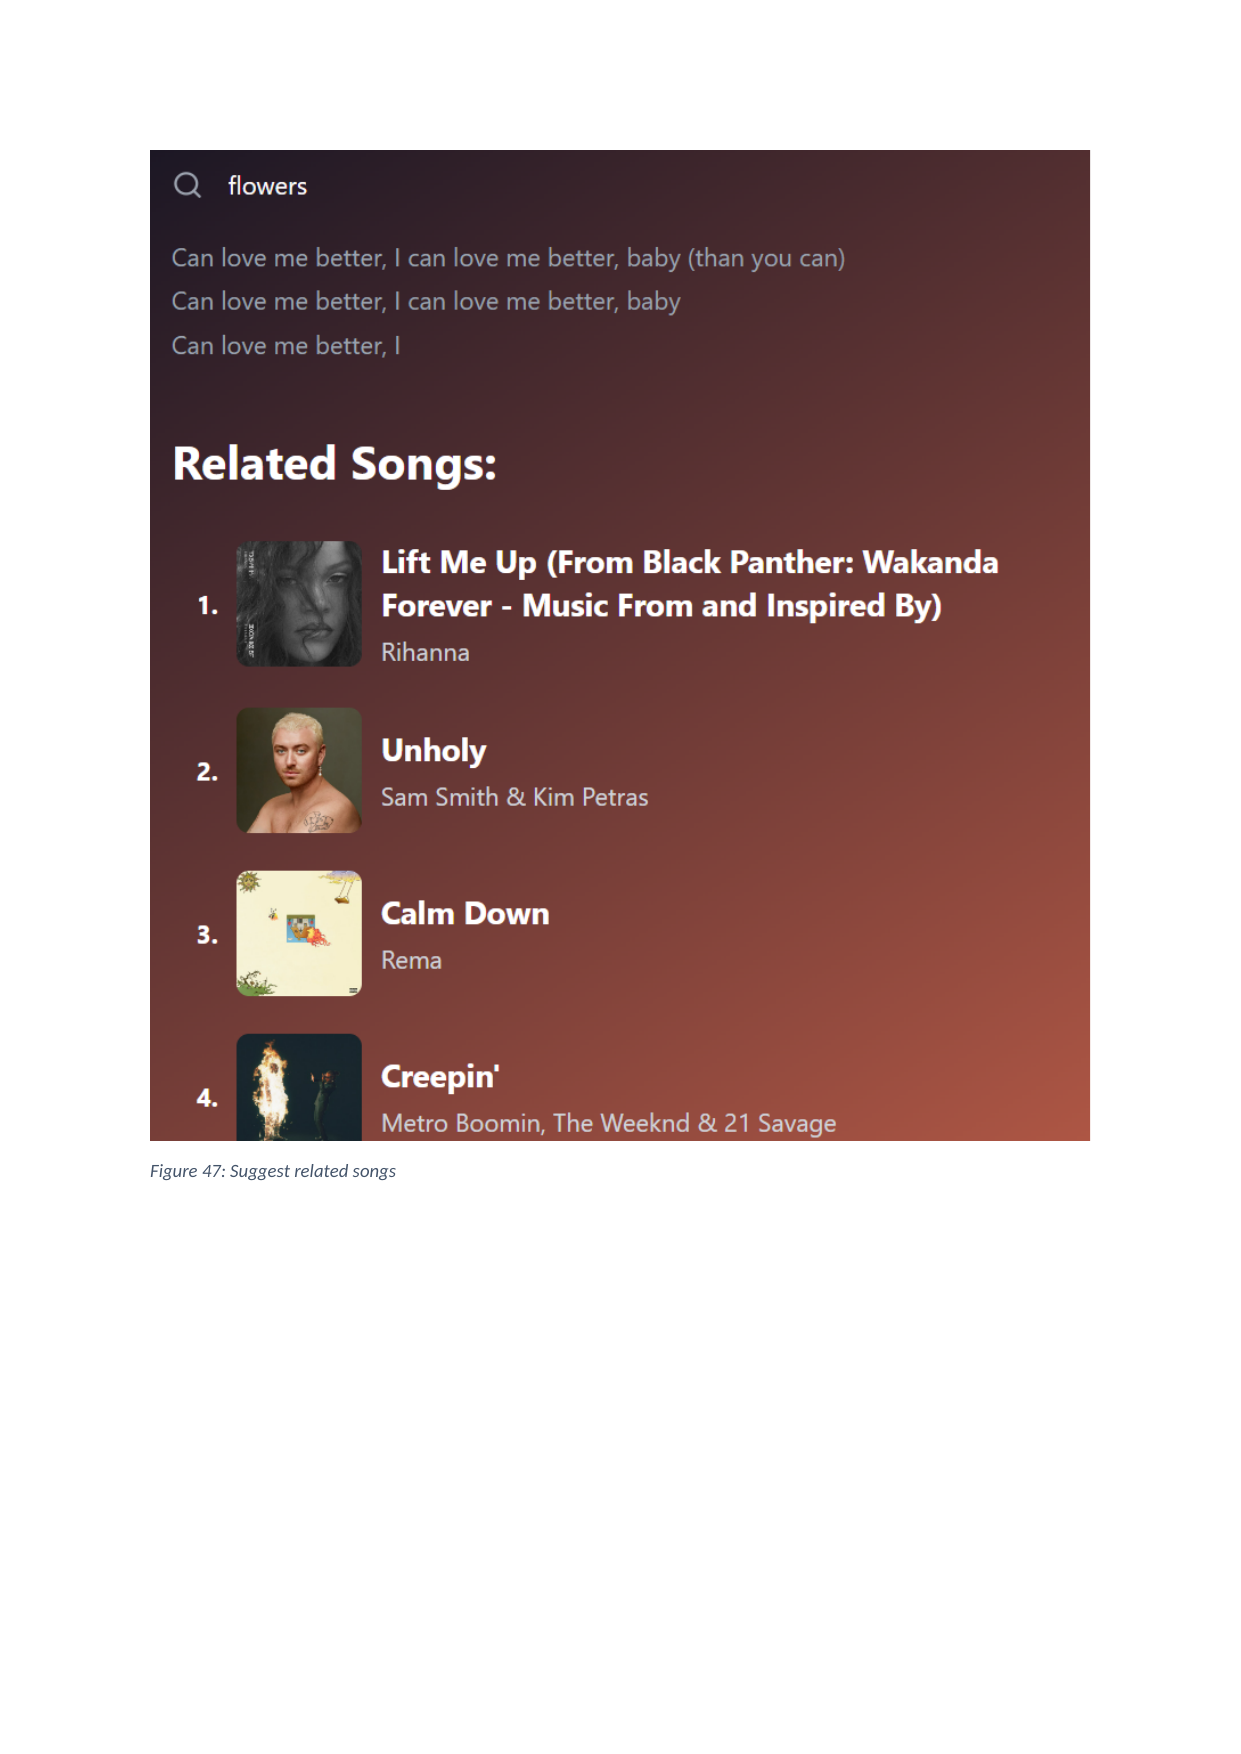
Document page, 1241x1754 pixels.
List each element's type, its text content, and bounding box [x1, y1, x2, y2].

picture [150, 150, 1091, 1141]
text Figure 47: Suggest related songs [150, 1159, 1090, 1182]
